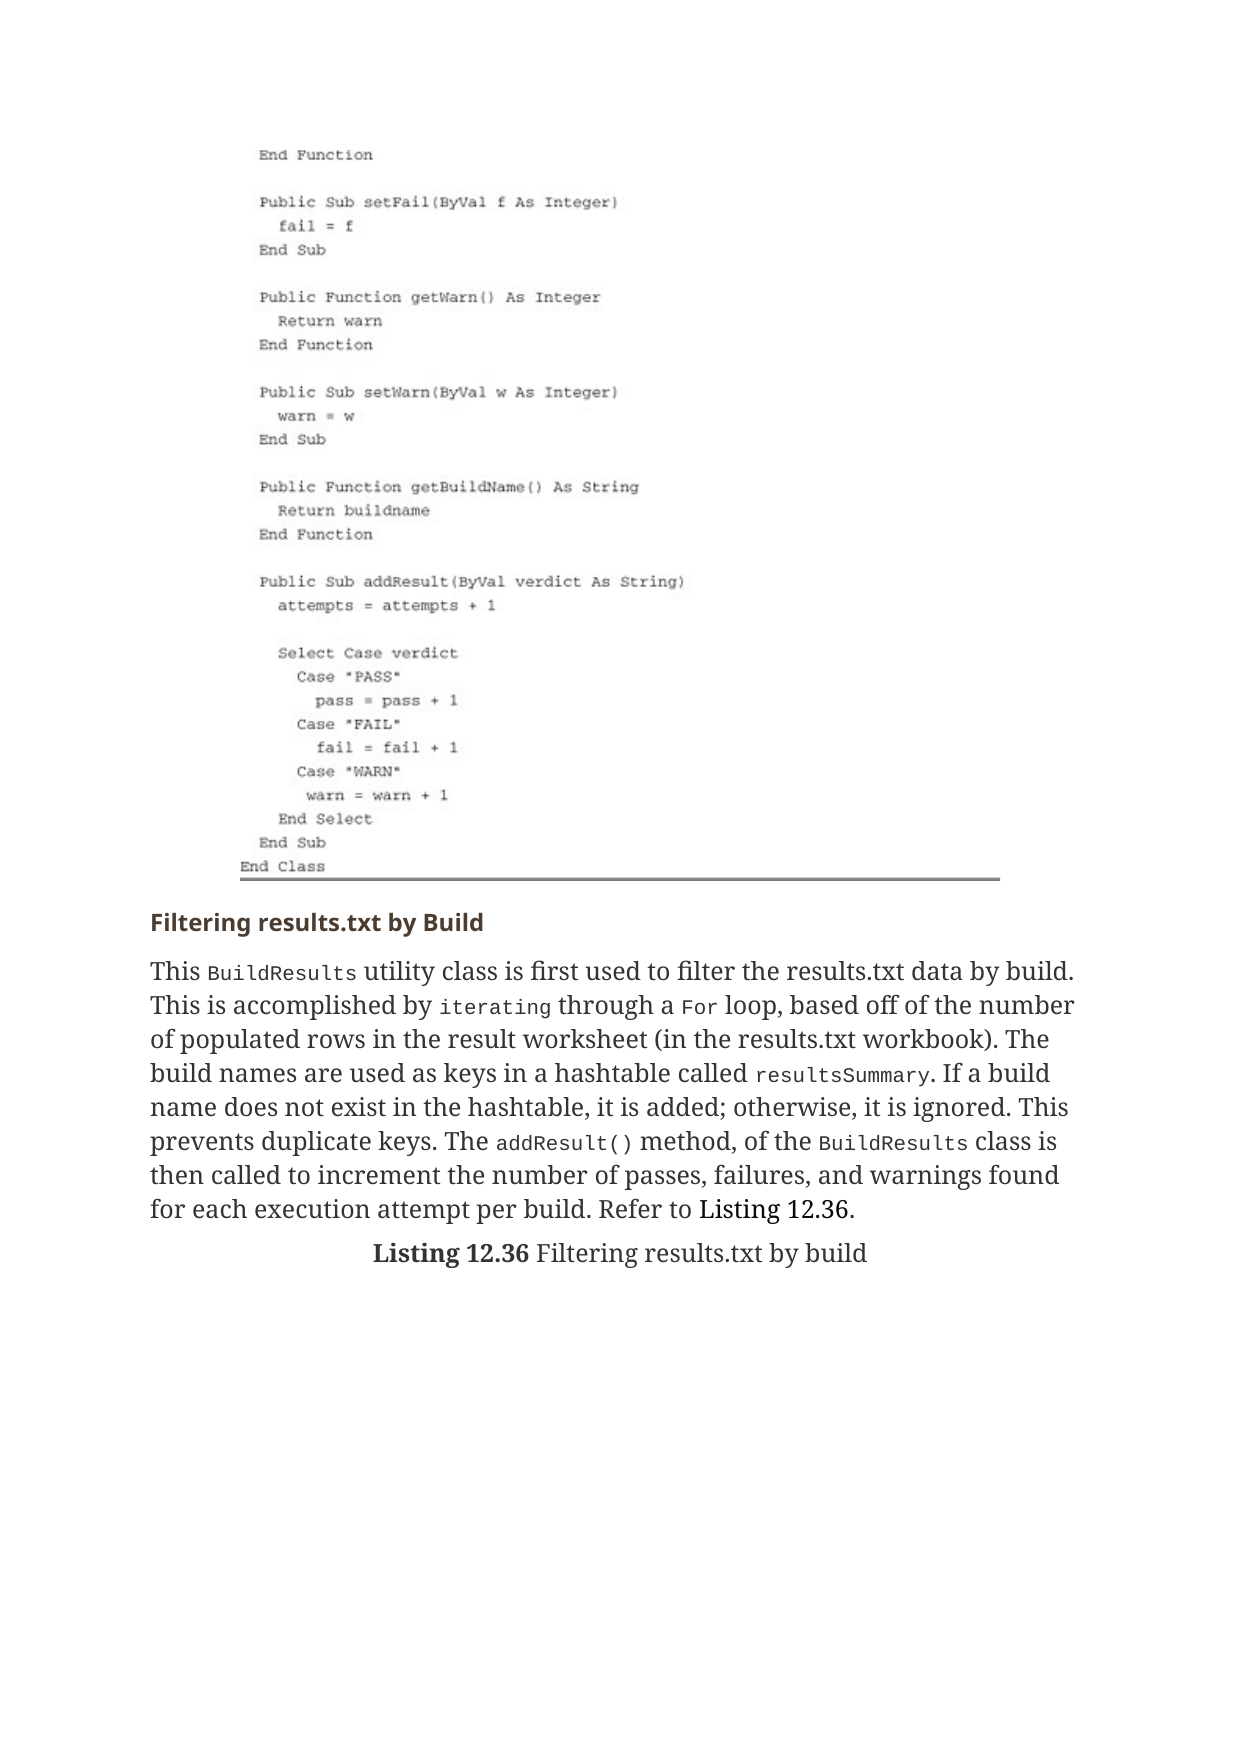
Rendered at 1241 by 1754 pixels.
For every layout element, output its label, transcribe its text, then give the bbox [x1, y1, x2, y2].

picture [240, 150, 1001, 881]
text Filtering results.txt by Build [150, 906, 1090, 938]
text This BuildResults utility class is first used to filter the results.txt data by build. This is accomplished by iterating through a For loop, based off of the number of populated rows in the result worksheet (in the results.txt workbook). The build names are used as keys in a hashtable called resultsSummary. If a build name does not exist in the hashtable, it is added; otherwise, it is ignored. This prevents duplicate keys. The addResult() method, of the BuildResults class is then called to increment the number of passes, failures, and warnings found for each execution attempt per build. Refer to Listing 12.36. [150, 953, 1090, 1226]
text Listing 12.36 Filtering results.txt by build [150, 1236, 1090, 1270]
